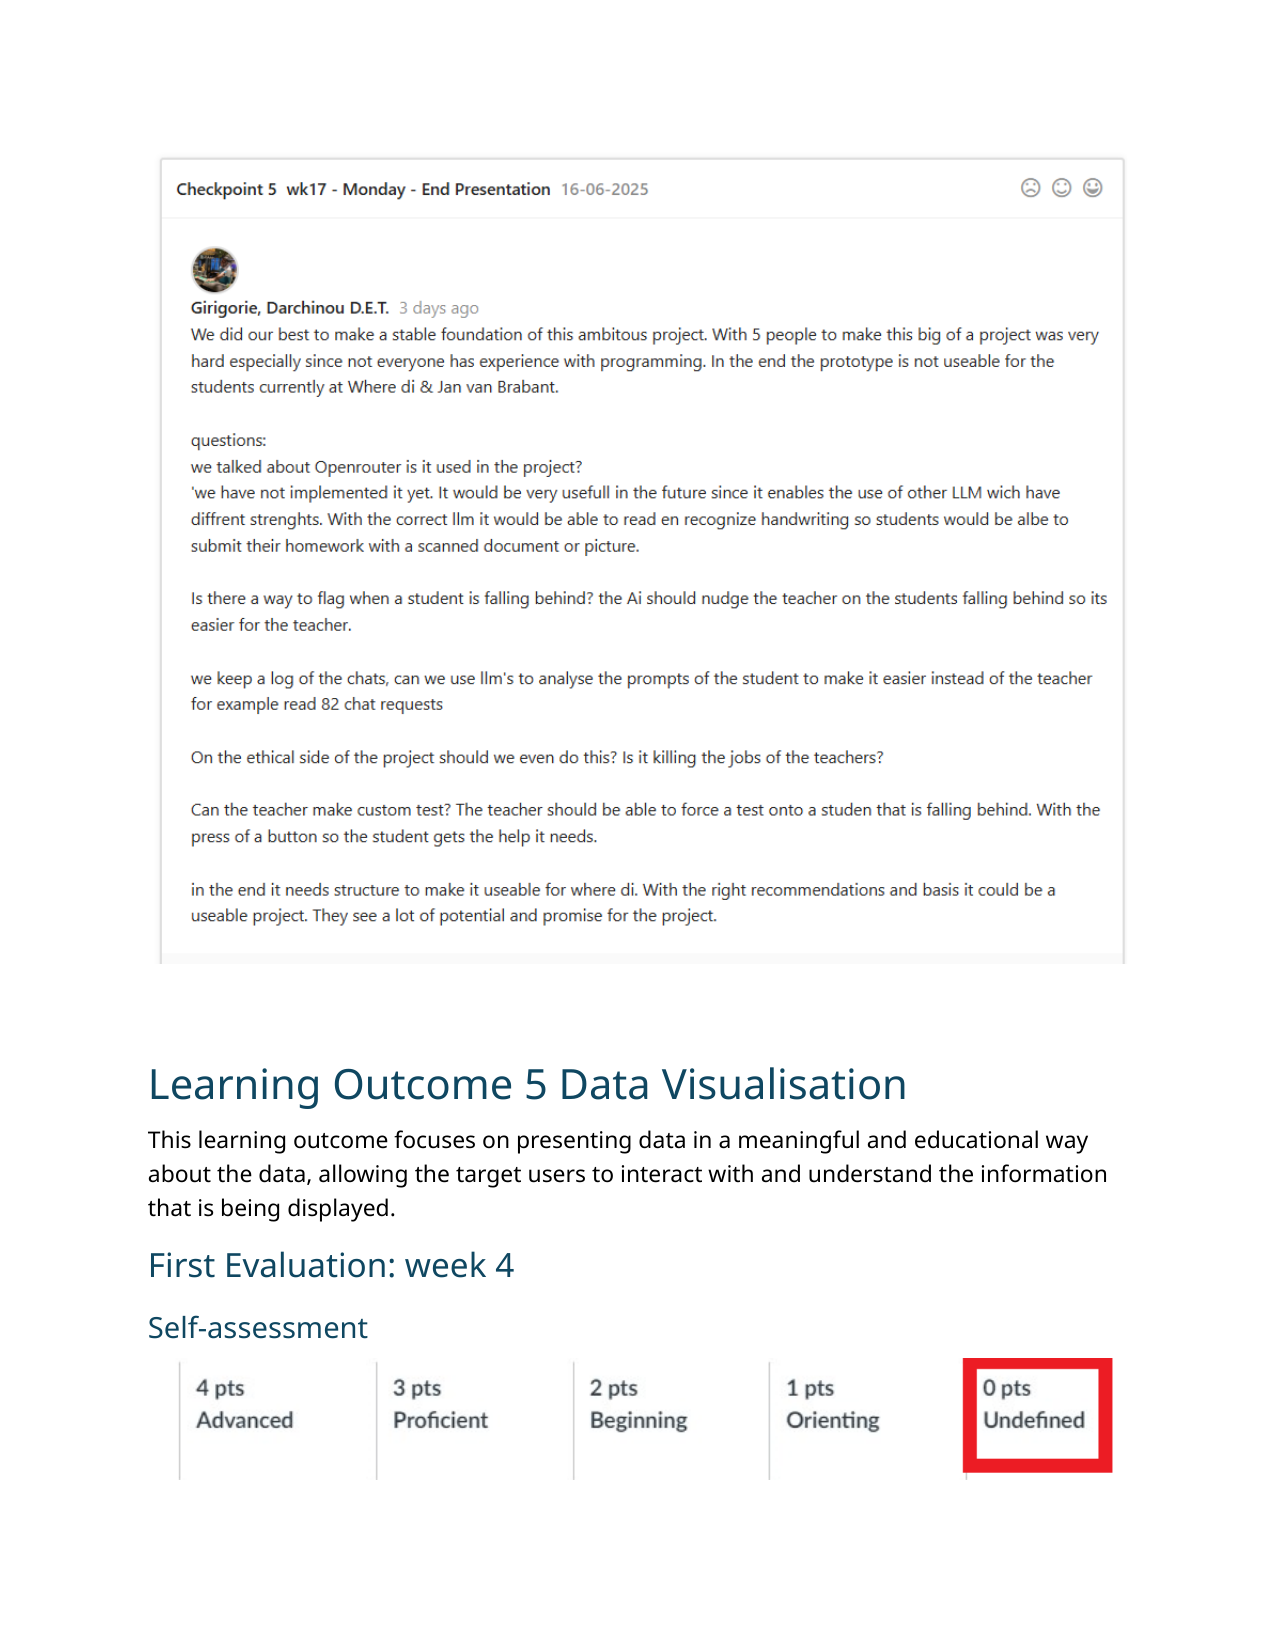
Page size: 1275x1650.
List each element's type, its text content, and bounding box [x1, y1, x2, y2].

picture [147, 147, 1128, 964]
subtitle First Evaluation: week 4 [148, 1242, 1127, 1287]
subtitle Self-assessment [148, 1308, 1127, 1347]
picture [147, 1358, 1128, 1480]
subtitle Learning Outcome 5 Data Visualisation [148, 1054, 1127, 1111]
text This learning outcome focuses on presenting data in a meaningful and educational way about the data, allowing the target users to interact with and understand the information that is being displayed. [148, 1124, 1127, 1223]
